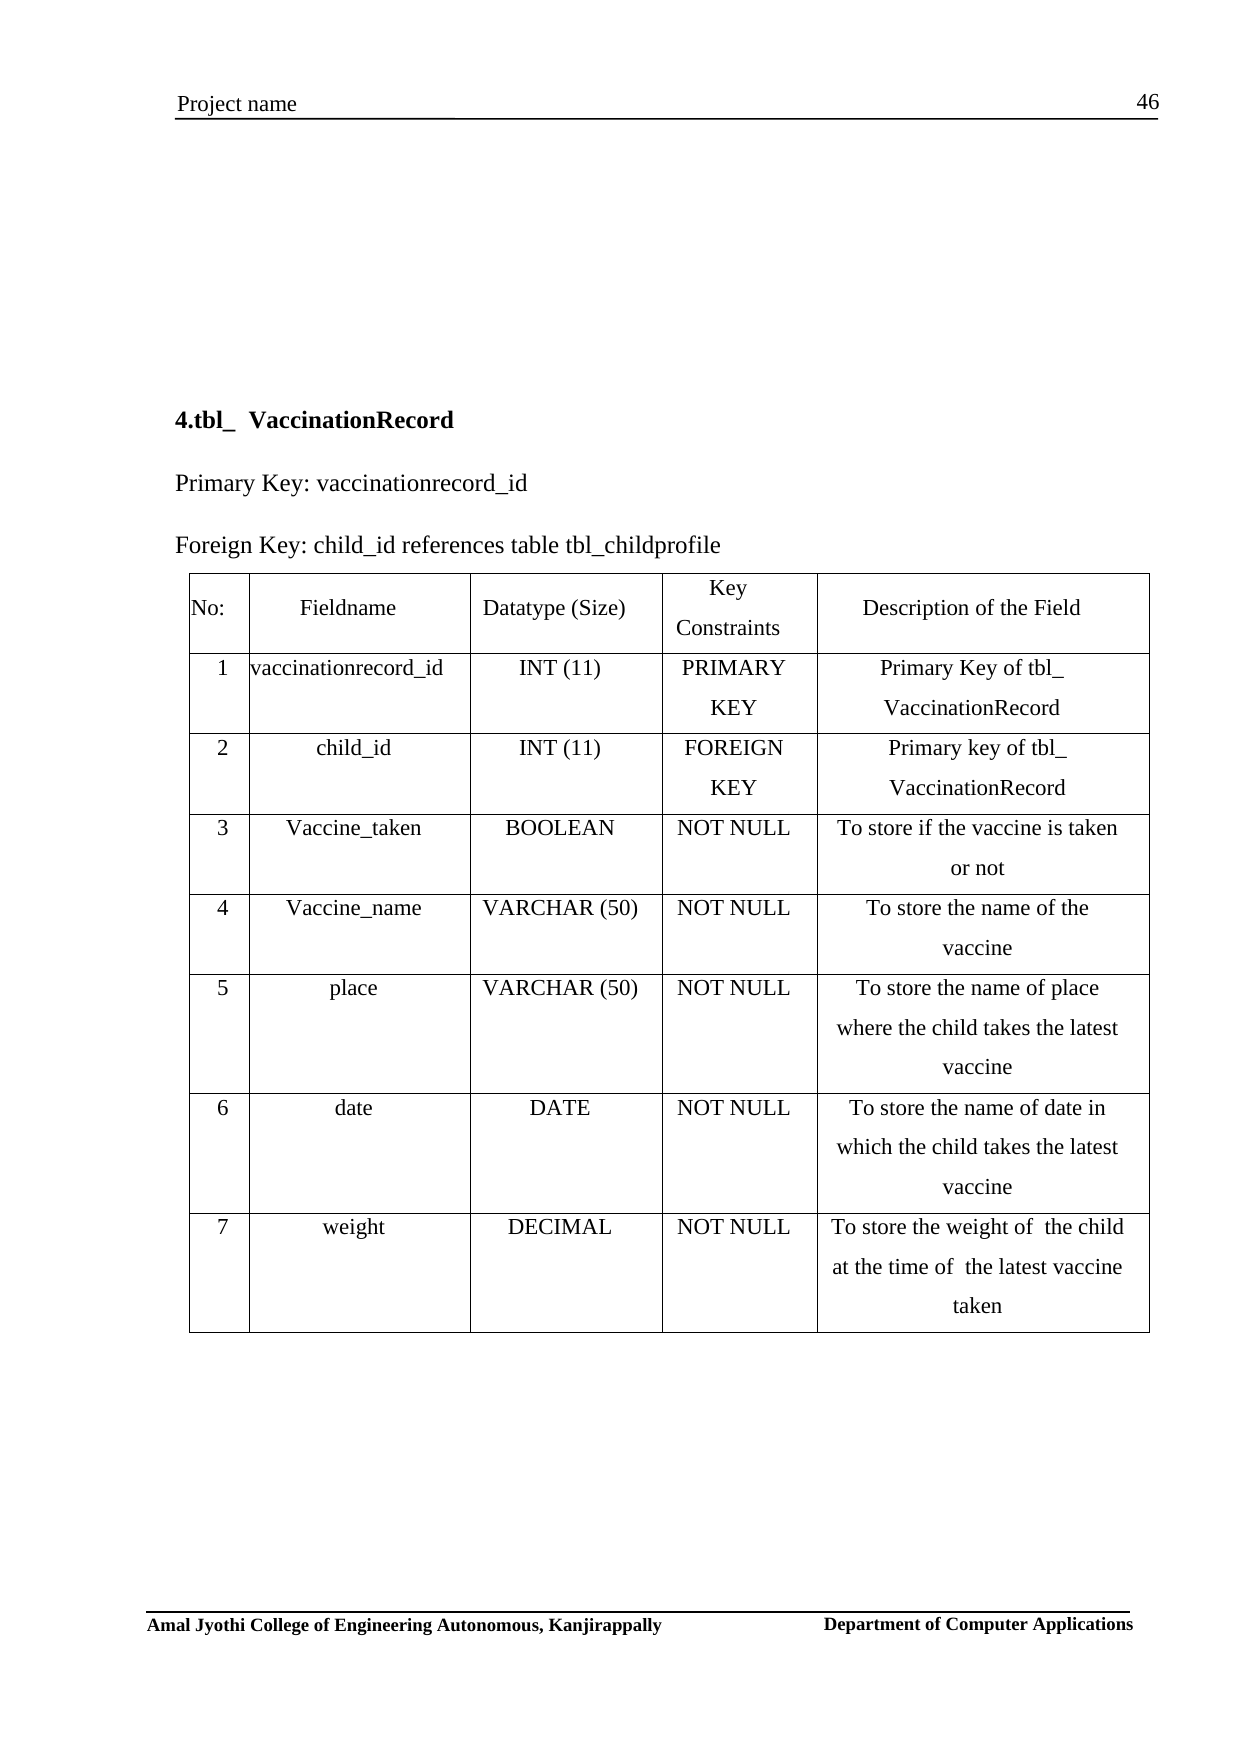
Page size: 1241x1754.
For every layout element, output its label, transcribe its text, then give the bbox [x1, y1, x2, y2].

table_header Datatype (Size) [471, 574, 662, 653]
table_cell INT (11) [471, 654, 662, 733]
table_cell 2 [190, 734, 249, 813]
text Primary Key: vaccinationrecord_id [175, 468, 1139, 497]
table_cell NOT NULL [663, 1094, 817, 1212]
table_header Fieldname [250, 574, 470, 653]
table_cell place [250, 975, 470, 1093]
table_cell VARCHAR (50) [471, 975, 662, 1093]
table_cell DECIMAL [471, 1214, 662, 1332]
table_header No: [190, 574, 249, 653]
table_cell 4 [190, 895, 249, 973]
table_cell date [250, 1094, 470, 1212]
table_cell vaccinationrecord_id [250, 654, 470, 733]
table_cell NOT NULL [663, 815, 817, 893]
table_cell To store the weight of the child at the time of the latest vaccine taken [818, 1214, 1149, 1332]
text Foreign Key: child_id references table tbl_childprofile [175, 530, 1139, 559]
table_header Description of the Field [818, 574, 1149, 653]
table_cell To store the name of date in which the child takes the latest vaccine [818, 1094, 1149, 1212]
table_cell PRIMARY KEY [663, 654, 817, 733]
table_cell To store the name of place where the child takes the latest vaccine [818, 975, 1149, 1093]
table_cell NOT NULL [663, 1214, 817, 1332]
table_cell child_id [250, 734, 470, 813]
table_cell To store if the vaccine is taken or not [818, 815, 1149, 893]
table_cell Vaccine_name [250, 895, 470, 973]
table_cell weight [250, 1214, 470, 1332]
table_cell 7 [190, 1214, 249, 1332]
table_cell Primary Key of tbl_ VaccinationRecord [818, 654, 1149, 733]
table_cell INT (11) [471, 734, 662, 813]
table_cell 1 [190, 654, 249, 733]
table_cell 5 [190, 975, 249, 1093]
table_cell VARCHAR (50) [471, 895, 662, 973]
table_cell BOOLEAN [471, 815, 662, 893]
text 4.tbl_ VaccinationRecord [175, 406, 1139, 434]
table_cell To store the name of the vaccine [818, 895, 1149, 973]
table_cell NOT NULL [663, 975, 817, 1093]
table_cell Primary key of tbl_ VaccinationRecord [818, 734, 1149, 813]
table_header Key Constraints [663, 574, 817, 653]
table_cell NOT NULL [663, 895, 817, 973]
table_cell 3 [190, 815, 249, 893]
table_cell Vaccine_taken [250, 815, 470, 893]
table_cell DATE [471, 1094, 662, 1212]
table_cell 6 [190, 1094, 249, 1212]
table_cell FOREIGN KEY [663, 734, 817, 813]
